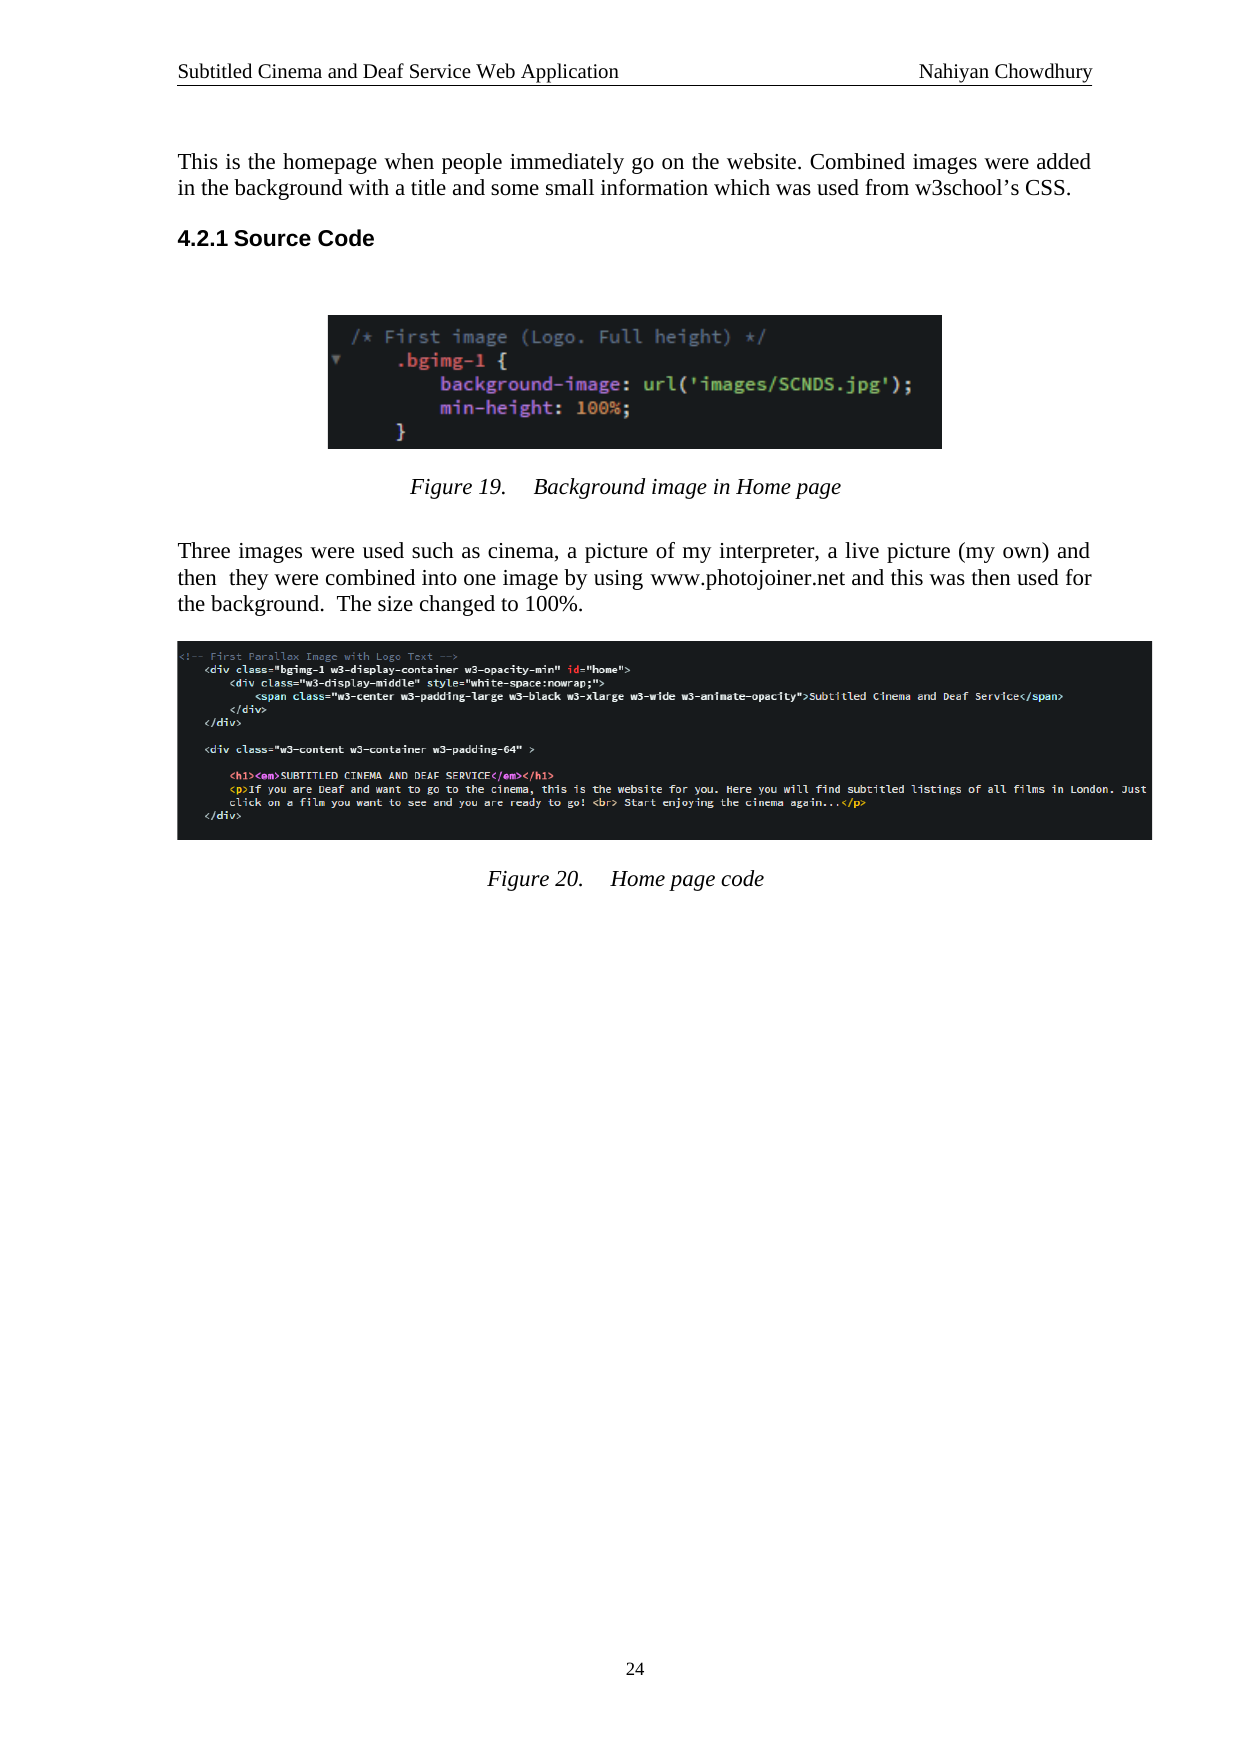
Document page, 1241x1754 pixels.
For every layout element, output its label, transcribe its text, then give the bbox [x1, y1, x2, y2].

text Background image in Home page [177, 473, 1092, 500]
text This is the homepage when people immediately go on the website. Combined images were added in the background with a title and some small information which was used from w3school’s CSS. [177, 148, 1092, 200]
text Three images were used such as cinema, a picture of my interpreter, a live picture (my own) and then they were combined into one image by using www.photojoiner.net and this was then used for the background. The size changed to 100%. [177, 537, 1092, 616]
picture [327, 315, 942, 449]
text Home page code [177, 865, 1092, 891]
subtitle Source Code [177, 225, 1092, 252]
picture [177, 641, 1153, 840]
